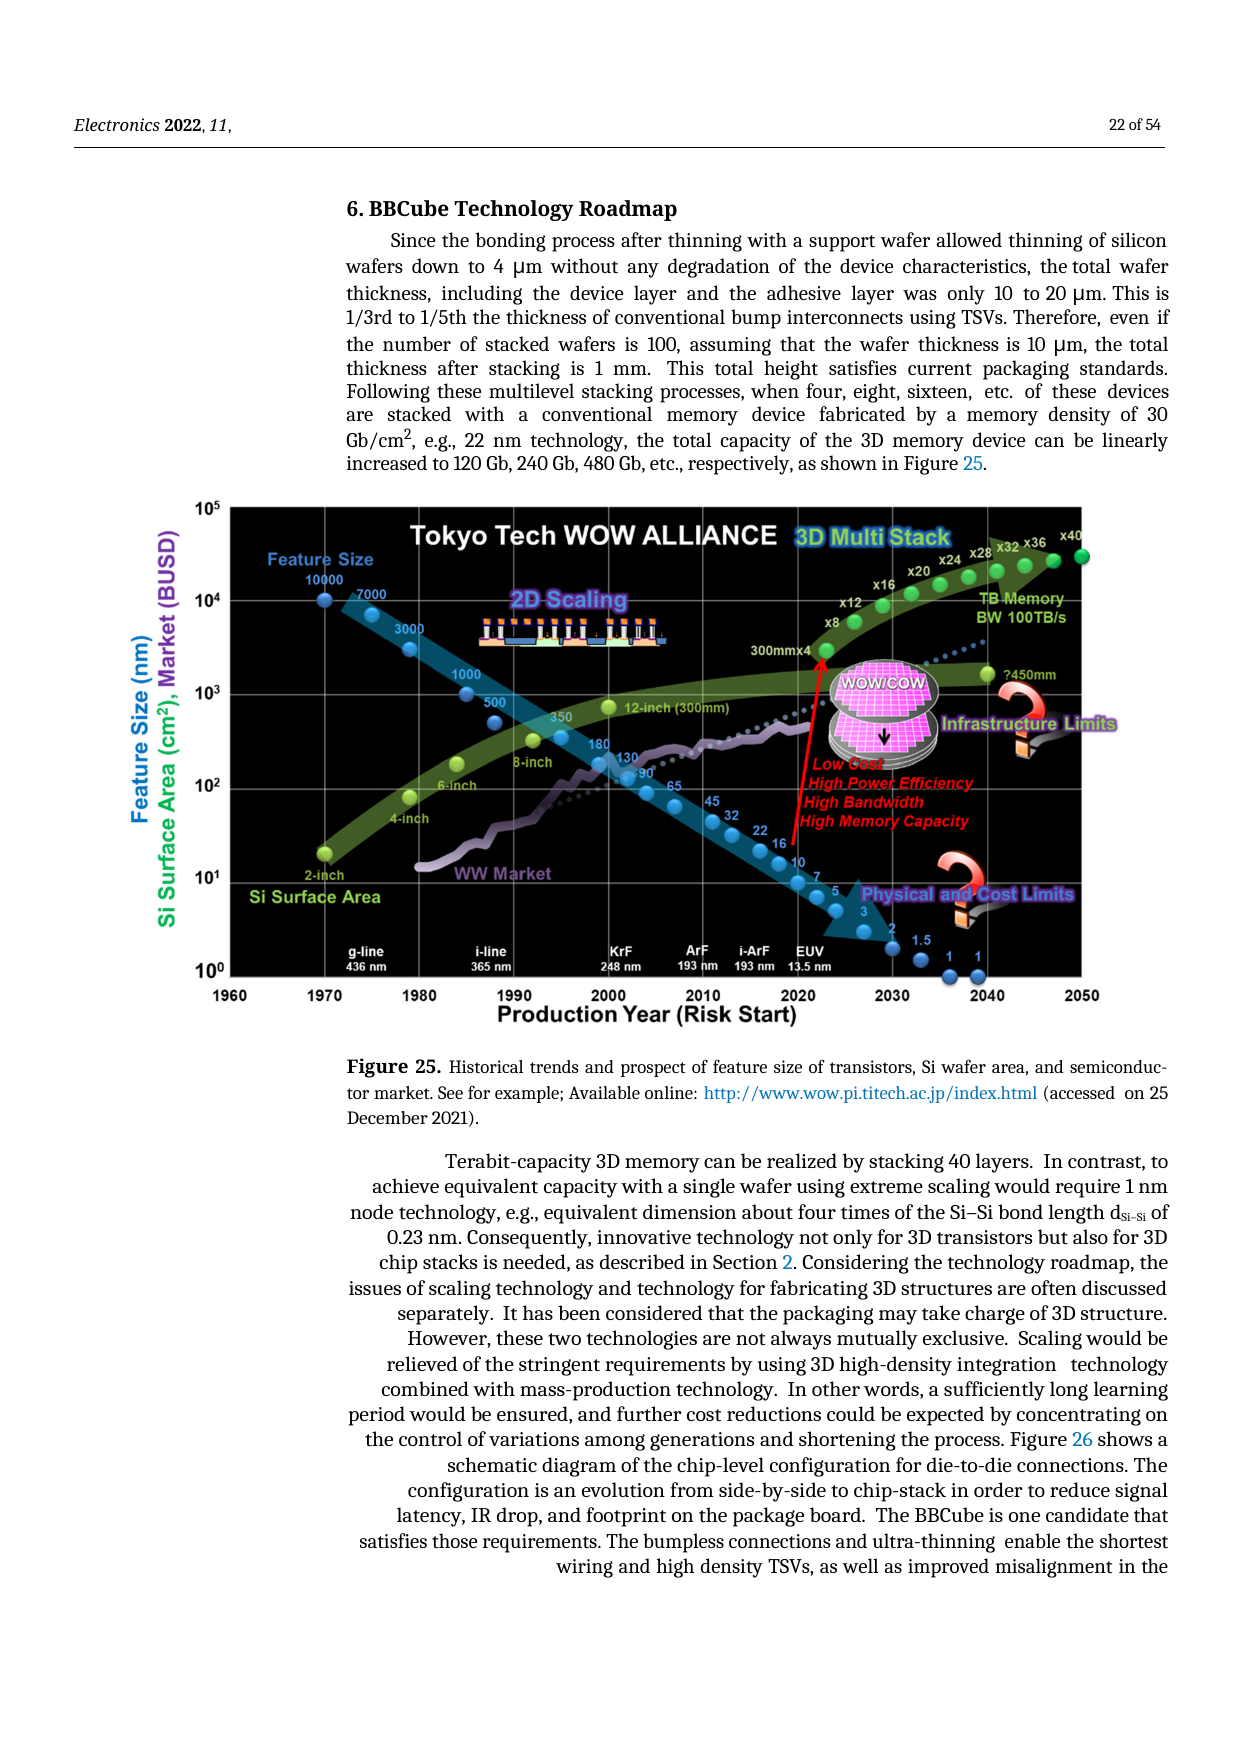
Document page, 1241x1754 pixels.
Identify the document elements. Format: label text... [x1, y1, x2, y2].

subtitle BBCube Technology Roadmap [346, 194, 1182, 222]
text Since the bonding process after thinning with a support wafer allowed thinning of silicon wafers down to 4 µm without any degradation of the device characteristics, the total wafer thickness, including the device layer and the adhesive layer was only 10 to 20 µm. This is 1/3rd to 1/5th the thickness of conventional bump interconnects using TSVs. Therefore, even if the number of stacked wafers is 100, assuming that the wafer thickness is 10 µm, the total thickness after stacking is 1 mm. This total height satisfies current packaging standards. Following these multilevel stacking processes, when four, eight, sixteen, etc. of these devices are stacked with a conventional memory device fabricated by a memory density of 30 Gb/cm2, e.g., 22 nm technology, the total capacity of the 3D memory device can be linearly increased to 120 Gb, 240 Gb, 480 Gb, etc., respectively, as shown in Figure 25. [346, 229, 1169, 476]
text Figure 25. Historical trends and prospect of feature size of transistors, Si wafer area, and semiconduc- tor market. See for example; Available online: http://www.wow.pi.titech.ac.jp/index.html (accessed on 25 December 2021). [347, 502, 1168, 1129]
picture [118, 490, 1124, 1036]
text Terabit-capacity 3D memory can be realized by stacking 40 layers. In contrast, to achieve equivalent capacity with a single wafer using extreme scaling would require 1 nm node technology, e.g., equivalent dimension about four times of the Si–Si bond length dSi–Si of 0.23 nm. Consequently, innovative technology not only for 3D transistors but also for 3D chip stacks is needed, as described in Section 2. Considering the technology roadmap, the issues of scaling technology and technology for fabricating 3D structures are often discussed separately. It has been considered that the packaging may take charge of 3D structure. However, these two technologies are not always mutually exclusive. Scaling would be relieved of the stringent requirements by using 3D high-density integration technology combined with mass-production technology. In other words, a sufficiently long learning period would be ensured, and further cost reductions could be expected by concentrating on the control of variations among generations and shortening the process. Figure 26 shows a schematic diagram of the chip-level configuration for die-to-die connections. The configuration is an evolution from side-by-side to chip-stack in order to reduce signal latency, IR drop, and footprint on the package board. The BBCube is one candidate that satisfies those requirements. The bumpless connections and ultra-thinning enable the shortest wiring and high density TSVs, as well as improved misalignment in the [346, 1150, 1168, 1579]
